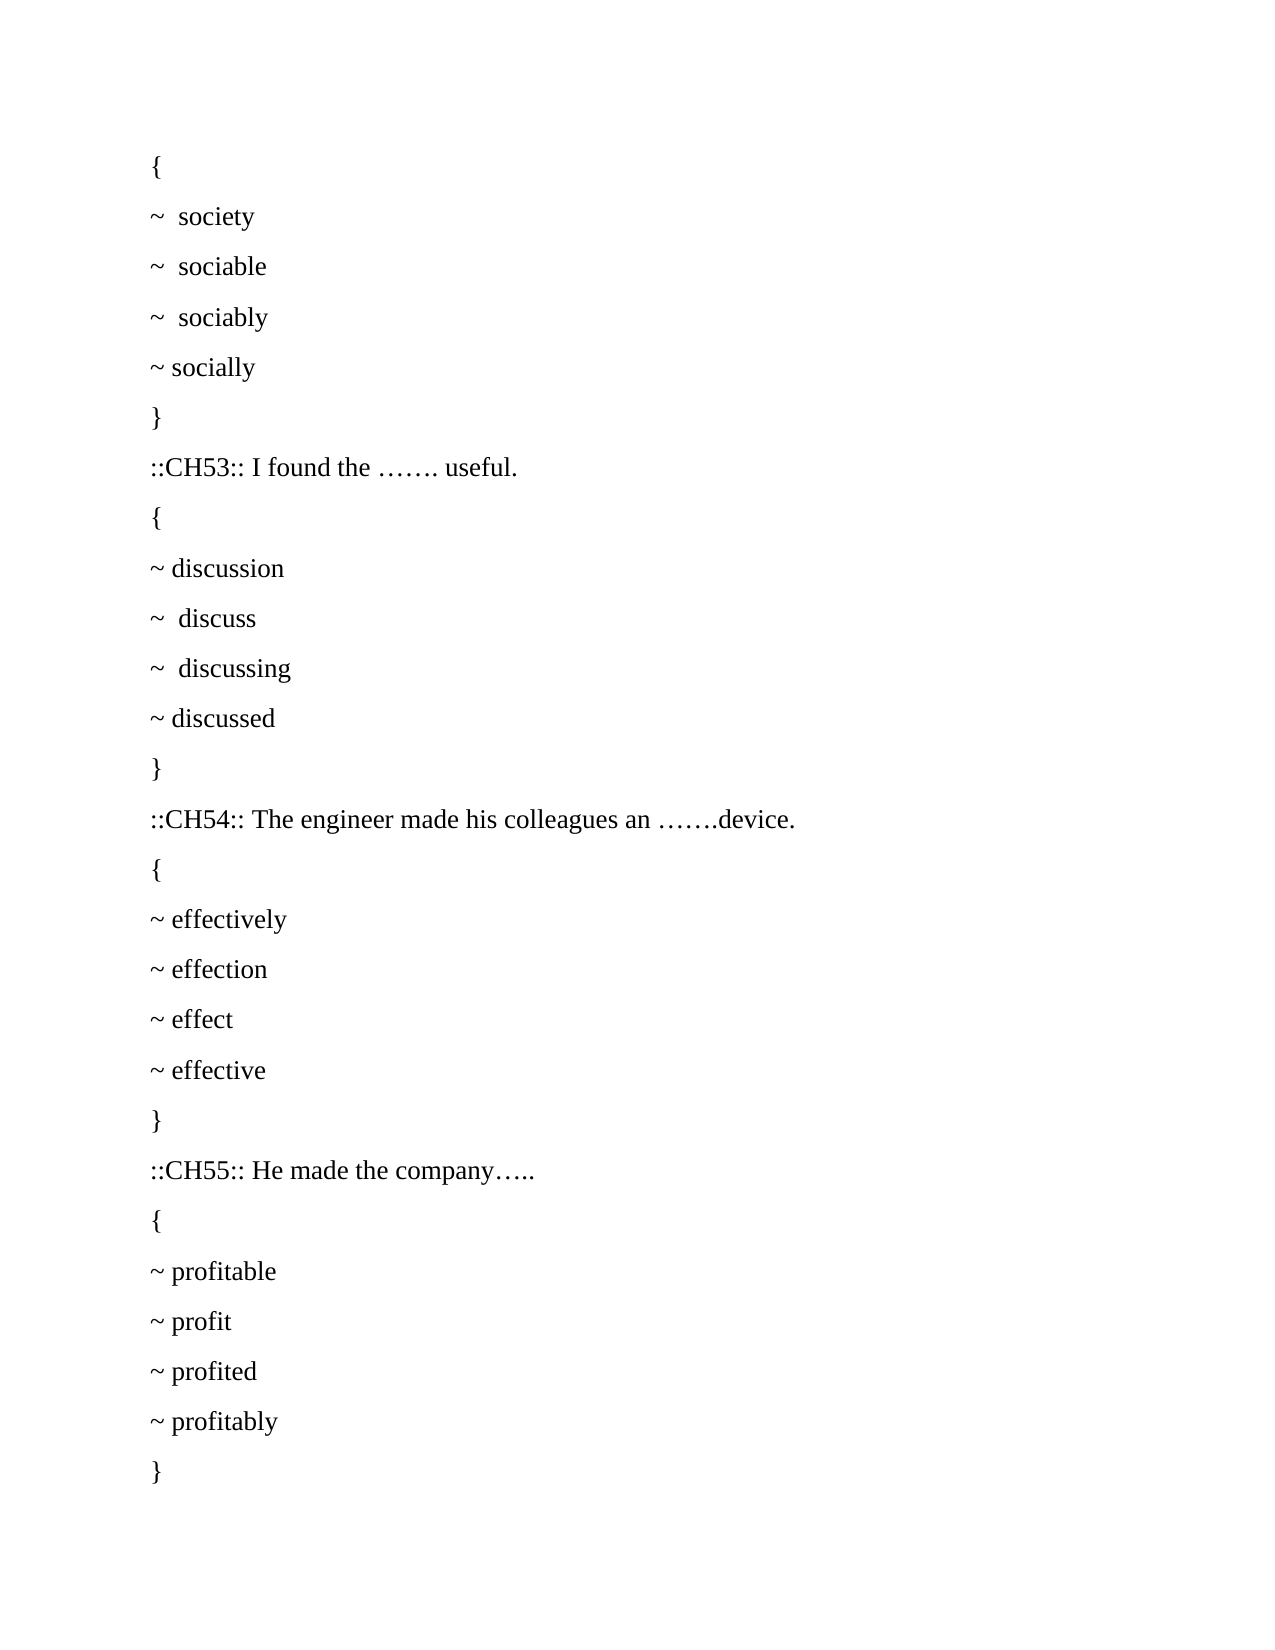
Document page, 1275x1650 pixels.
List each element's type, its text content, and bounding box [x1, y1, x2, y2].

text { [150, 150, 1125, 181]
text { [150, 1204, 1125, 1236]
text ~ society [150, 200, 1125, 231]
text ~ sociably [150, 301, 1125, 332]
text ~ discuss [150, 602, 1125, 633]
text ~ sociable [150, 250, 1125, 282]
text ~ profitably [150, 1405, 1125, 1436]
text ~ discussion [150, 552, 1125, 583]
text { [150, 853, 1125, 884]
text ::CH55:: He made the company….. [150, 1154, 1125, 1185]
text ::CH53:: I found the ……. useful. [150, 451, 1125, 482]
text ~ discussing [150, 652, 1125, 683]
text ~ profit [150, 1305, 1125, 1336]
text } [150, 401, 1125, 432]
text ~ effective [150, 1054, 1125, 1085]
text ~ socially [150, 351, 1125, 382]
text ~ effect [150, 1003, 1125, 1035]
text ~ effectively [150, 903, 1125, 934]
text { [150, 501, 1125, 533]
text } [150, 752, 1125, 784]
text ~ effection [150, 953, 1125, 984]
text ~ discussed [150, 702, 1125, 733]
text } [150, 1455, 1125, 1487]
text ~ profitable [150, 1254, 1125, 1286]
text } [150, 1104, 1125, 1135]
text ::CH54:: The engineer made his colleagues an …….device. [150, 803, 1125, 834]
text ~ profited [150, 1355, 1125, 1386]
